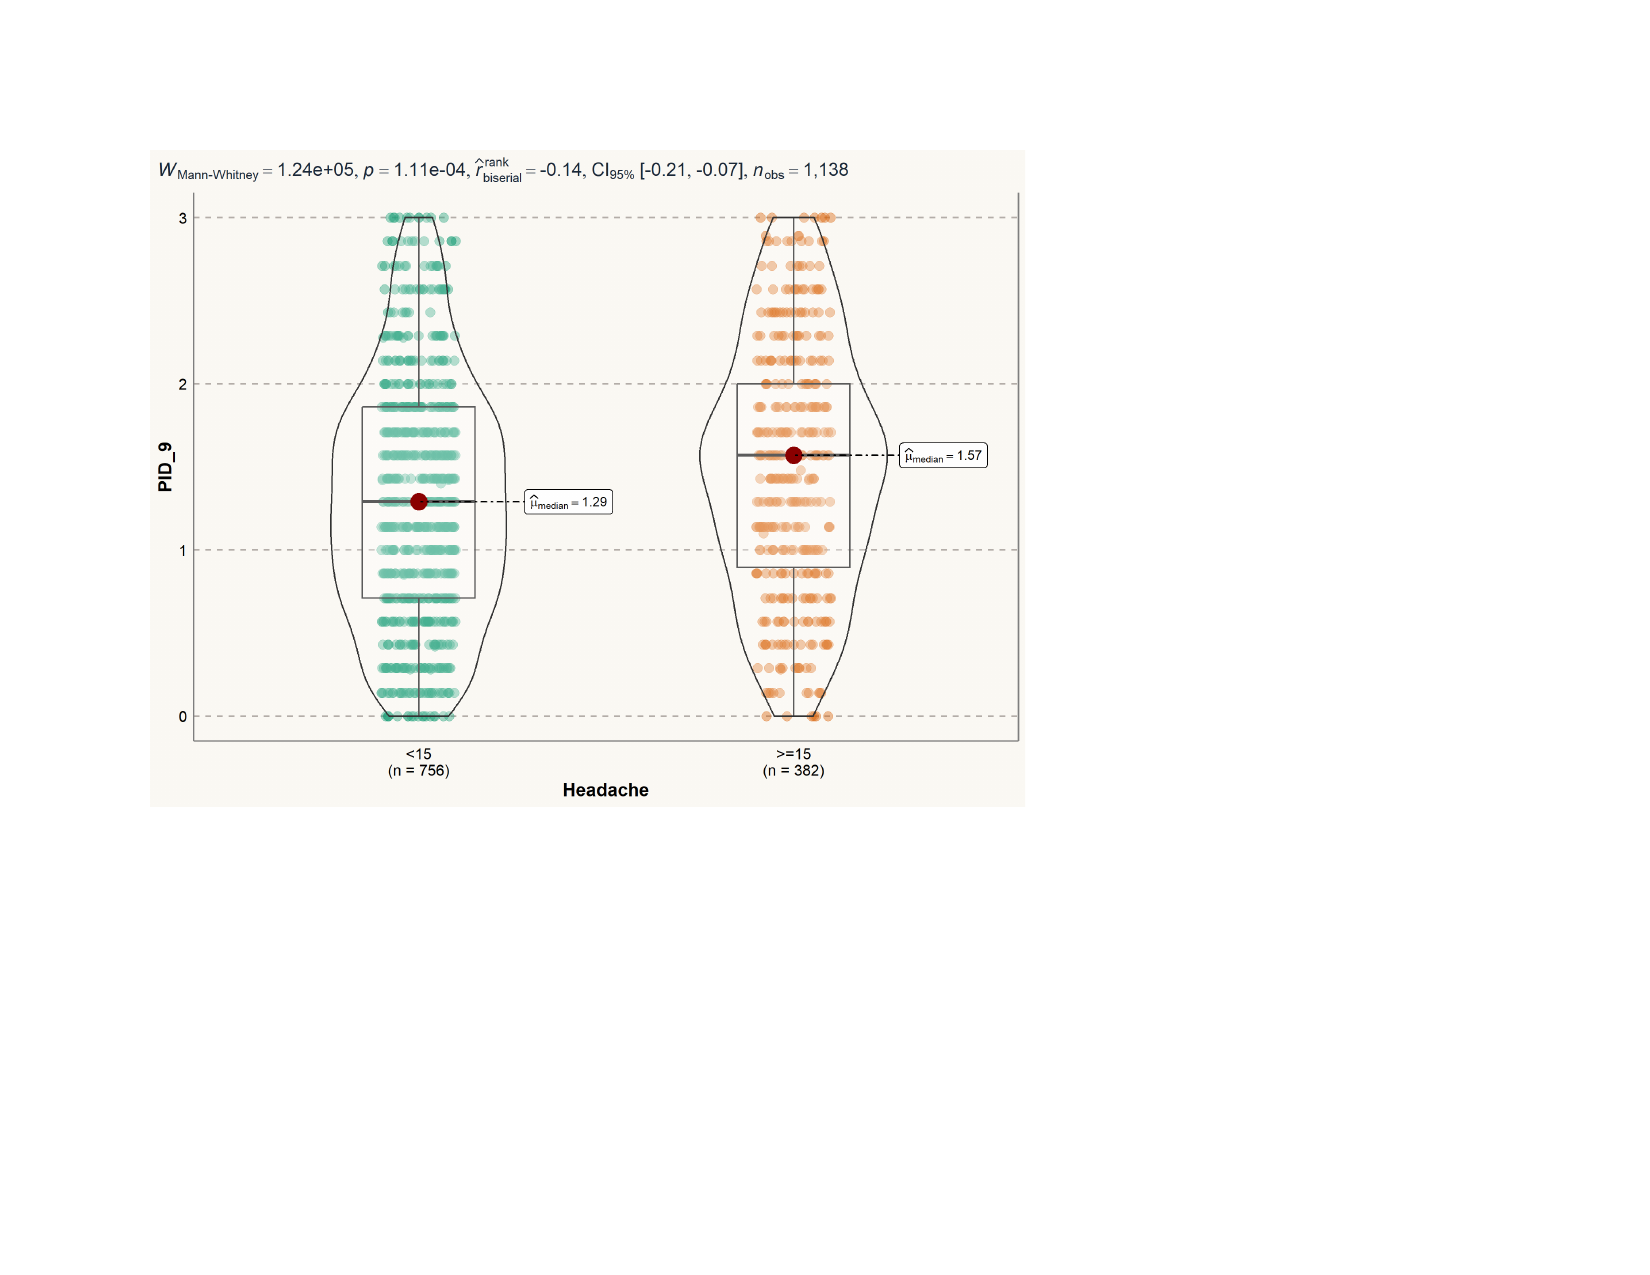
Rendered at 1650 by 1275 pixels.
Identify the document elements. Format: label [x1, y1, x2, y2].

picture [150, 150, 1025, 807]
